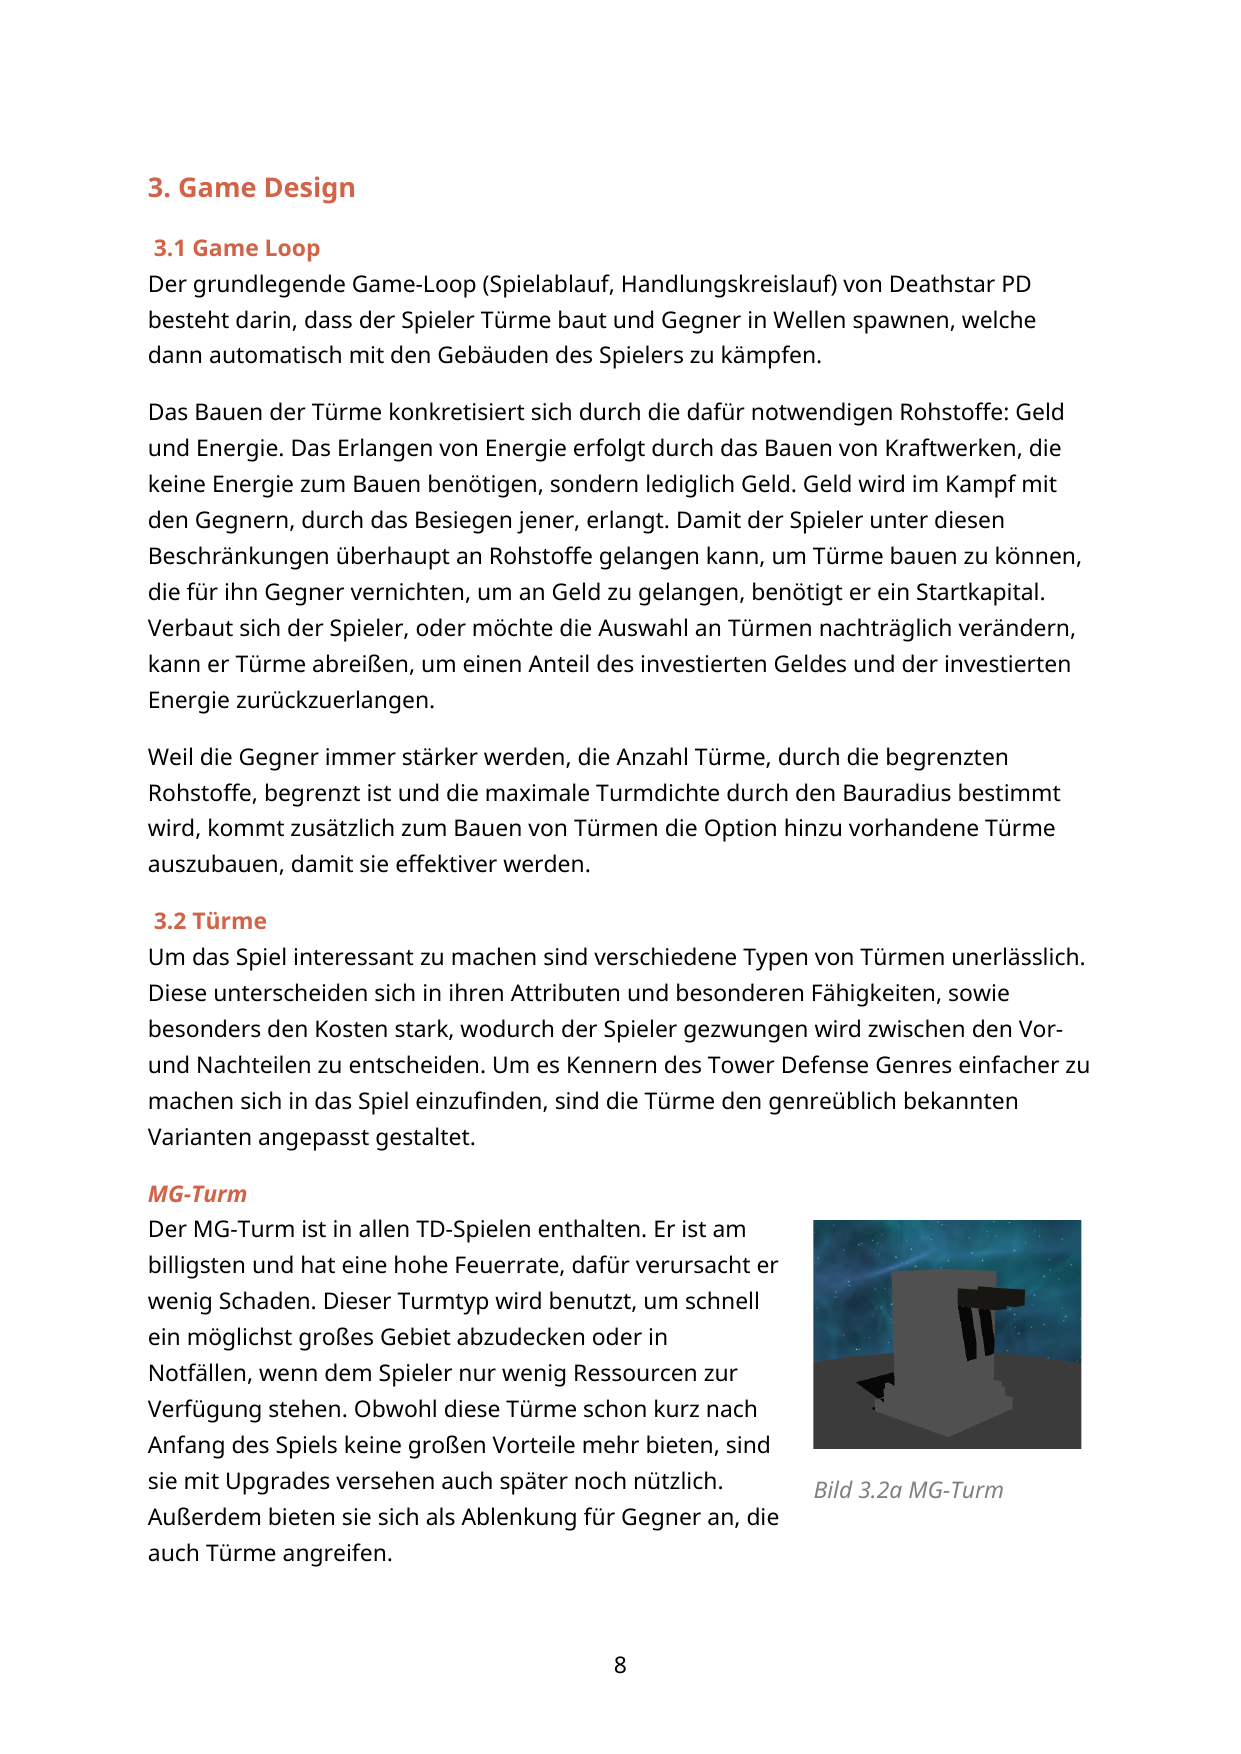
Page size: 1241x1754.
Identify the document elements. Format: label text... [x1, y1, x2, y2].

text Der grundlegende Game-Loop (Spielablauf, Handlungskreislauf) von Deathstar PD besteht darin, dass der Spieler Türme baut und Gegner in Wellen spawnen, welche dann automatisch mit den Gebäuden des Spielers zu kämpfen. [148, 268, 1093, 371]
subtitle MG-Turm [148, 1177, 1093, 1209]
subtitle 3. Game Design [148, 168, 1093, 205]
text Weil die Gegner immer stärker werden, die Anzahl Türme, durch die begrenzten Rohstoffe, begrenzt ist und die maximale Turmdichte durch den Bauradius bestimmt wird, kommt zusätzlich zum Bauen von Türmen die Option hinzu vorhandene Türme auszubauen, damit sie effektiver werden. [148, 741, 1093, 879]
picture [813, 1220, 1082, 1449]
text Um das Spiel interessant zu machen sind verschiedene Typen von Türmen unerlässlich. Diese unterscheiden sich in ihren Attributen und besonderen Fähigkeiten, sowie besonders den Kosten stark, wodurch der Spieler gezwungen wird zwischen den Vor- und Nachteilen zu entscheiden. Um es Kennern des Tower Defense Genres einfacher zu machen sich in das Spiel einzufinden, sind die Türme den genreüblich bekannten Varianten angepasst gestaltet. [148, 941, 1093, 1152]
subtitle 3.1 Game Loop [148, 232, 1093, 263]
text Der MG-Turm ist in allen TD-Spielen enthalten. Er ist am billigsten und hat eine hohe Feuerrate, dafür verursacht er wenig Schaden. Dieser Turmtyp wird benutzt, um schnell ein möglichst großes Gebiet abzudecken oder in Notfällen, wenn dem Spieler nur wenig Ressourcen zur Verfügung stehen. Obwohl diese Türme schon kurz nach Anfang des Spiels keine großen Vorteile mehr bieten, sind sie mit Upgrades versehen auch später noch nützlich. Außerdem bieten sie sich als Ablenkung für Gegner an, die auch Türme angreifen. [148, 1213, 1093, 1568]
text Das Bauen der Türme konkretisiert sich durch die dafür notwendigen Rohstoffe: Geld und Energie. Das Erlangen von Energie erfolgt durch das Bauen von Kraftwerken, die keine Energie zum Bauen benötigen, sondern lediglich Geld. Geld wird im Kampf mit den Gegnern, durch das Besiegen jener, erlangt. Damit der Spieler unter diesen Beschränkungen überhaupt an Rohstoffe gelangen kann, um Türme bauen zu können, die für ihn Gegner vernichten, um an Geld zu gelangen, benötigt er ein Startkapital. Verbaut sich der Spieler, oder möchte die Auswahl an Türmen nachträglich verändern, kann er Türme abreißen, um einen Anteil des investierten Geldes und der investierten Energie zurückzuerlangen. [148, 396, 1093, 715]
subtitle 3.2 Türme [148, 905, 1093, 936]
